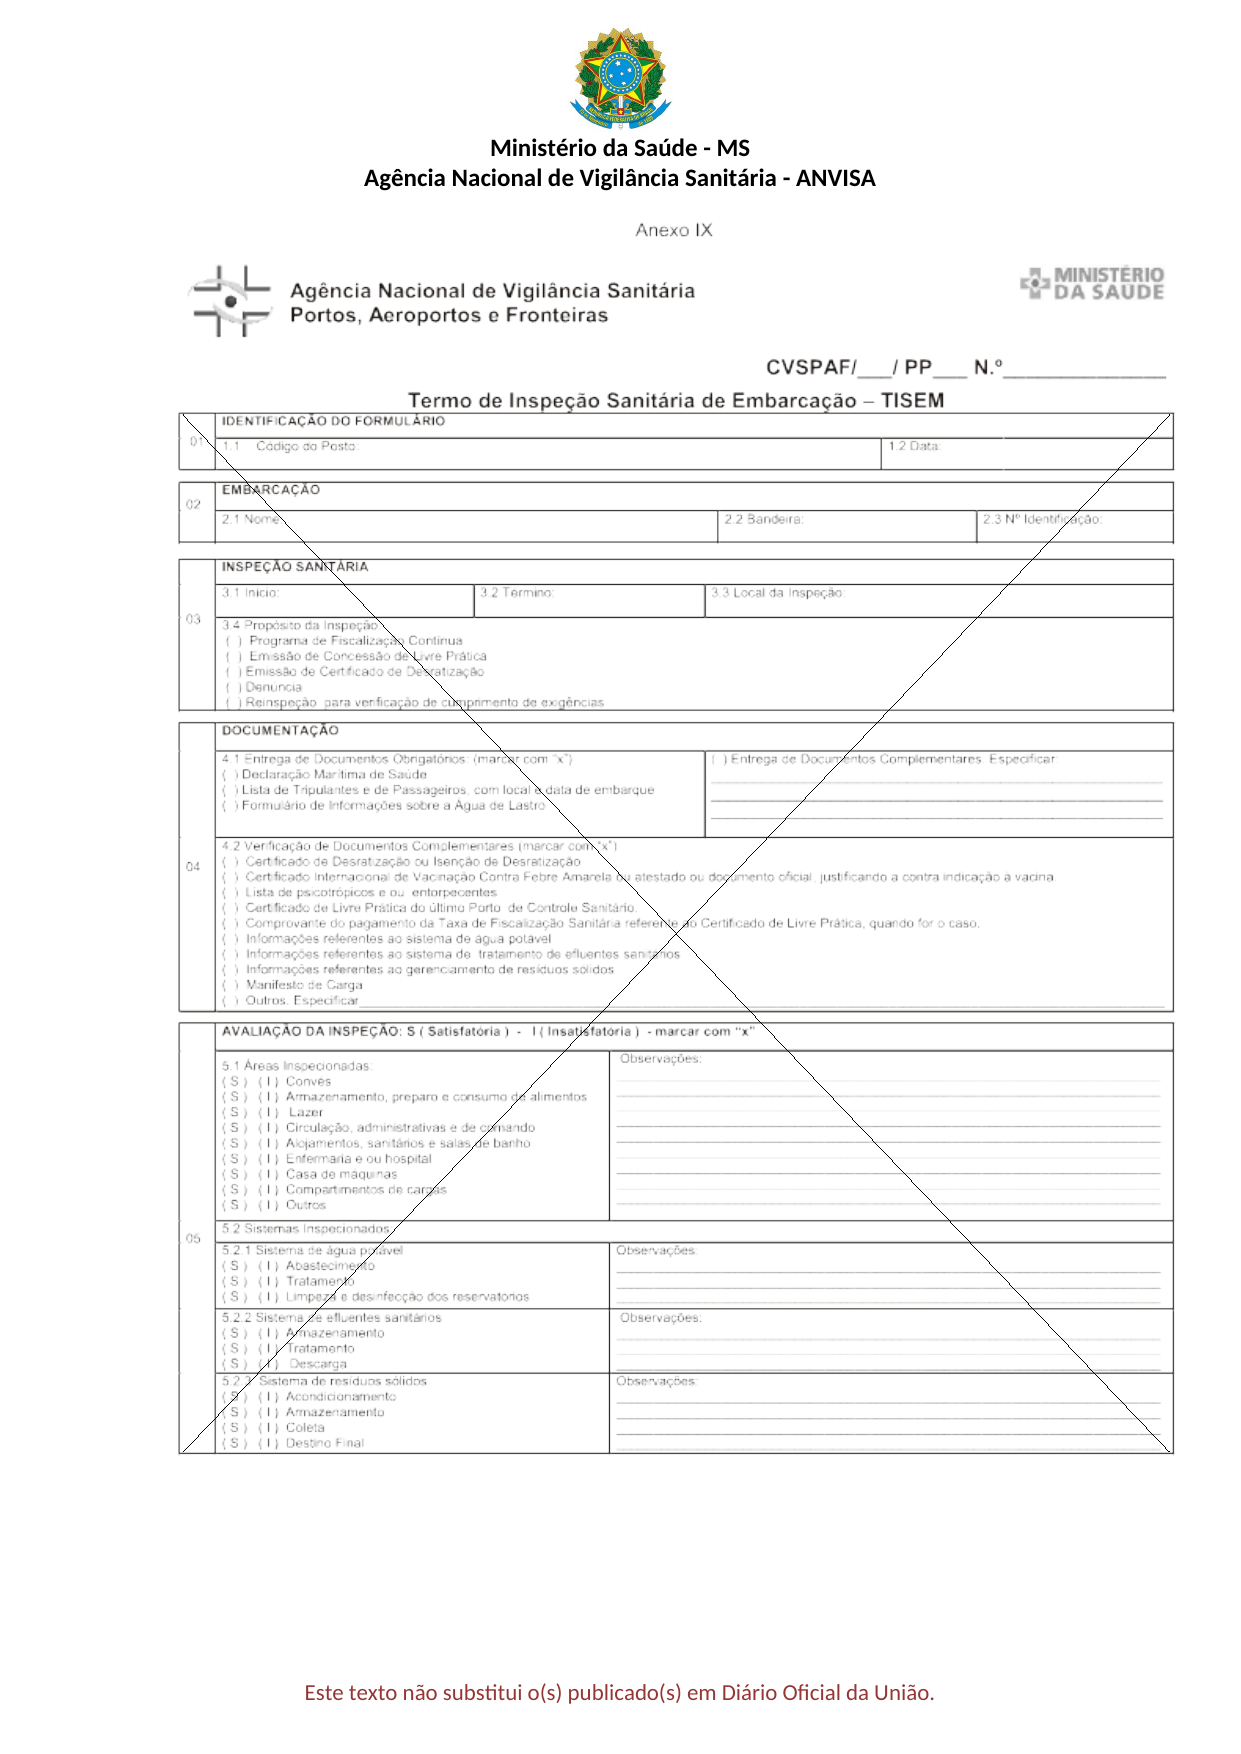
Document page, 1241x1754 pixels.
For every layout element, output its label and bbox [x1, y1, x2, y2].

picture [566, 25, 674, 132]
